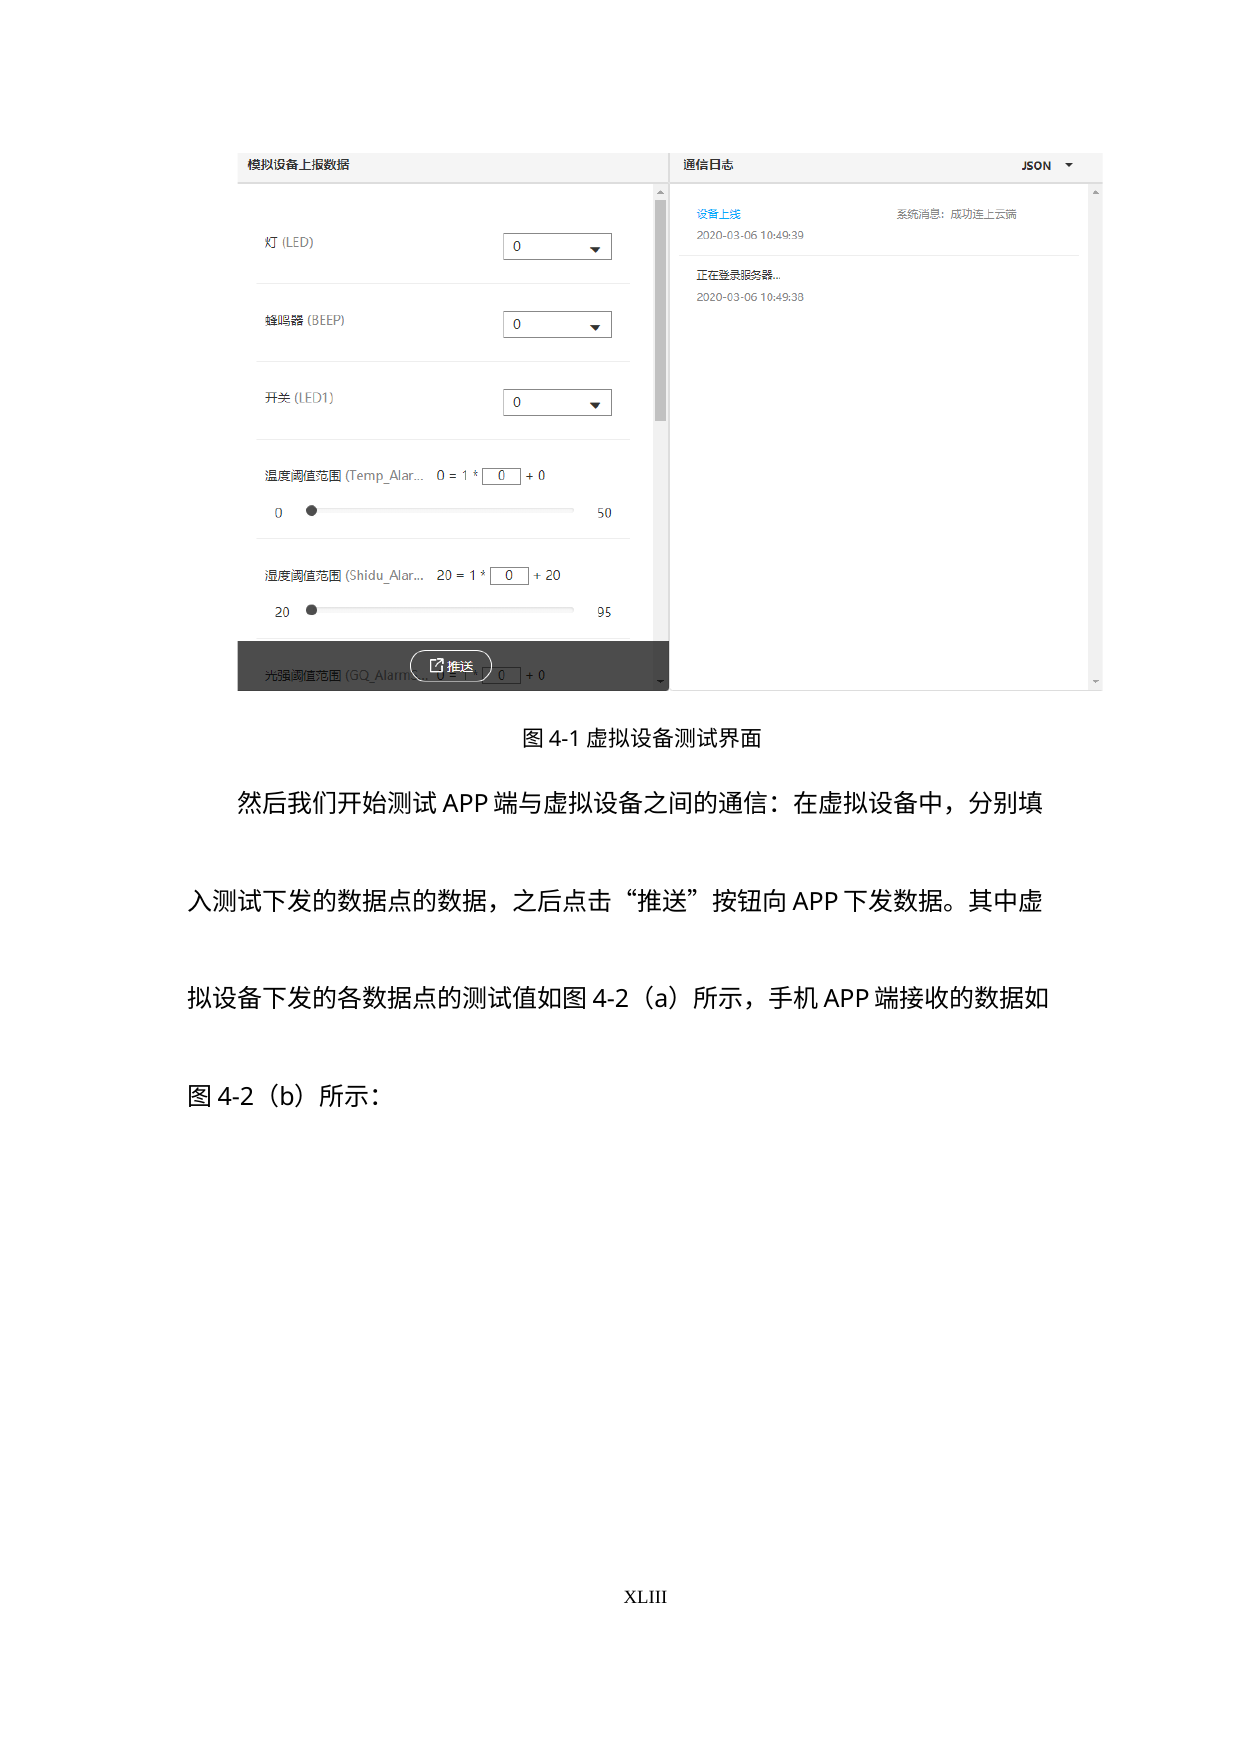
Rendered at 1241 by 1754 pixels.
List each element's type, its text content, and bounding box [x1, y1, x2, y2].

text 然后我们开始测试APP端与虚拟设备之间的通信：在虚拟设备中，分别填入测试下发的数据点的数据，之后点击“推送”按钮向APP下发数据。其中虚拟设备下发的各数据点的测试值如图4-2（a）所示，手机APP端接收的数据如图4-2（b）所示： [187, 769, 1053, 1127]
text 图4-1 虚拟设备测试界面 [187, 721, 1053, 753]
picture [237, 153, 1103, 701]
